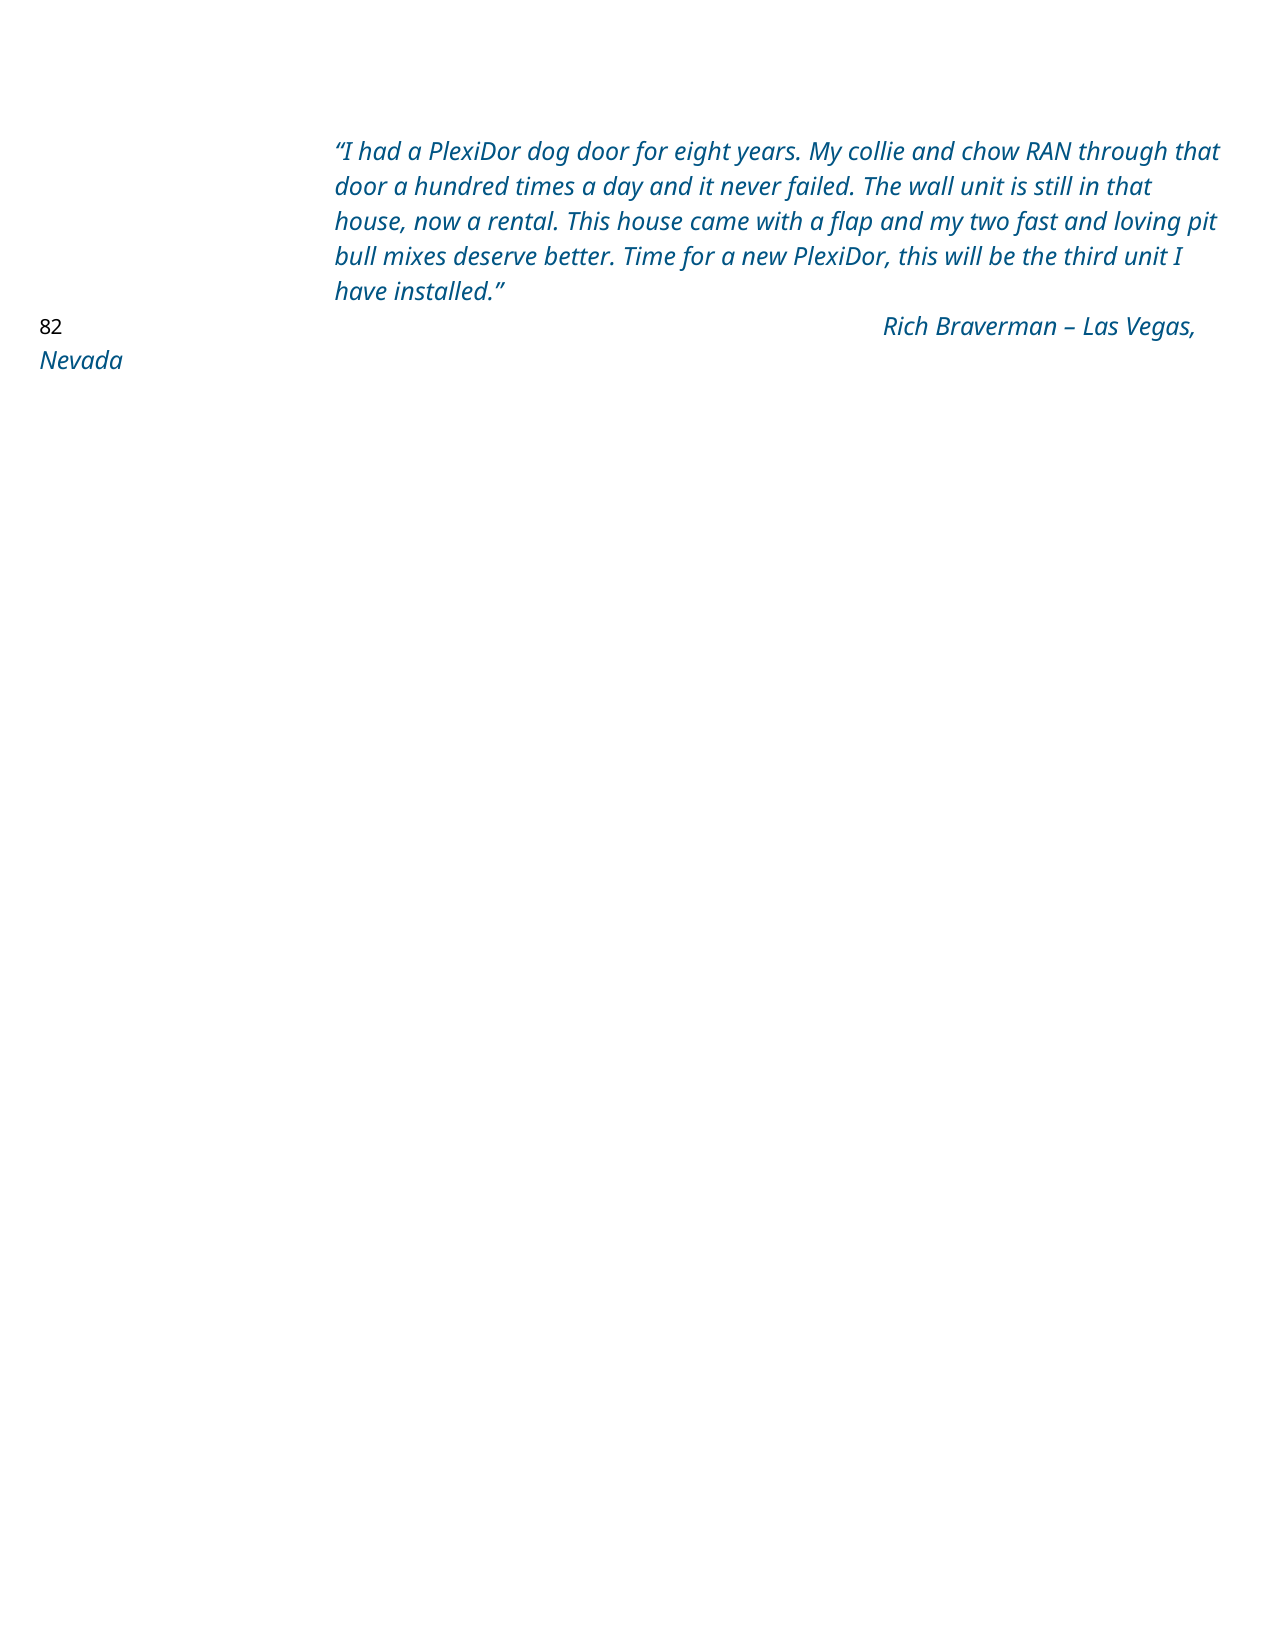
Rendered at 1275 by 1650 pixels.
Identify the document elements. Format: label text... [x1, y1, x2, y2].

text “I had a PlexiDor dog door for eight years. My collie and chow RAN through that door a hundred times a day and it never failed. The wall unit is still in that house, now a rental. This house came with a flap and my two fast and loving pit bull mixes deserve better. Time for a new PlexiDor, this will be the third unit I have installed.” [334, 133, 1229, 307]
text 82 Rich Braverman – Las Vegas, Nevada [39, 309, 1275, 377]
